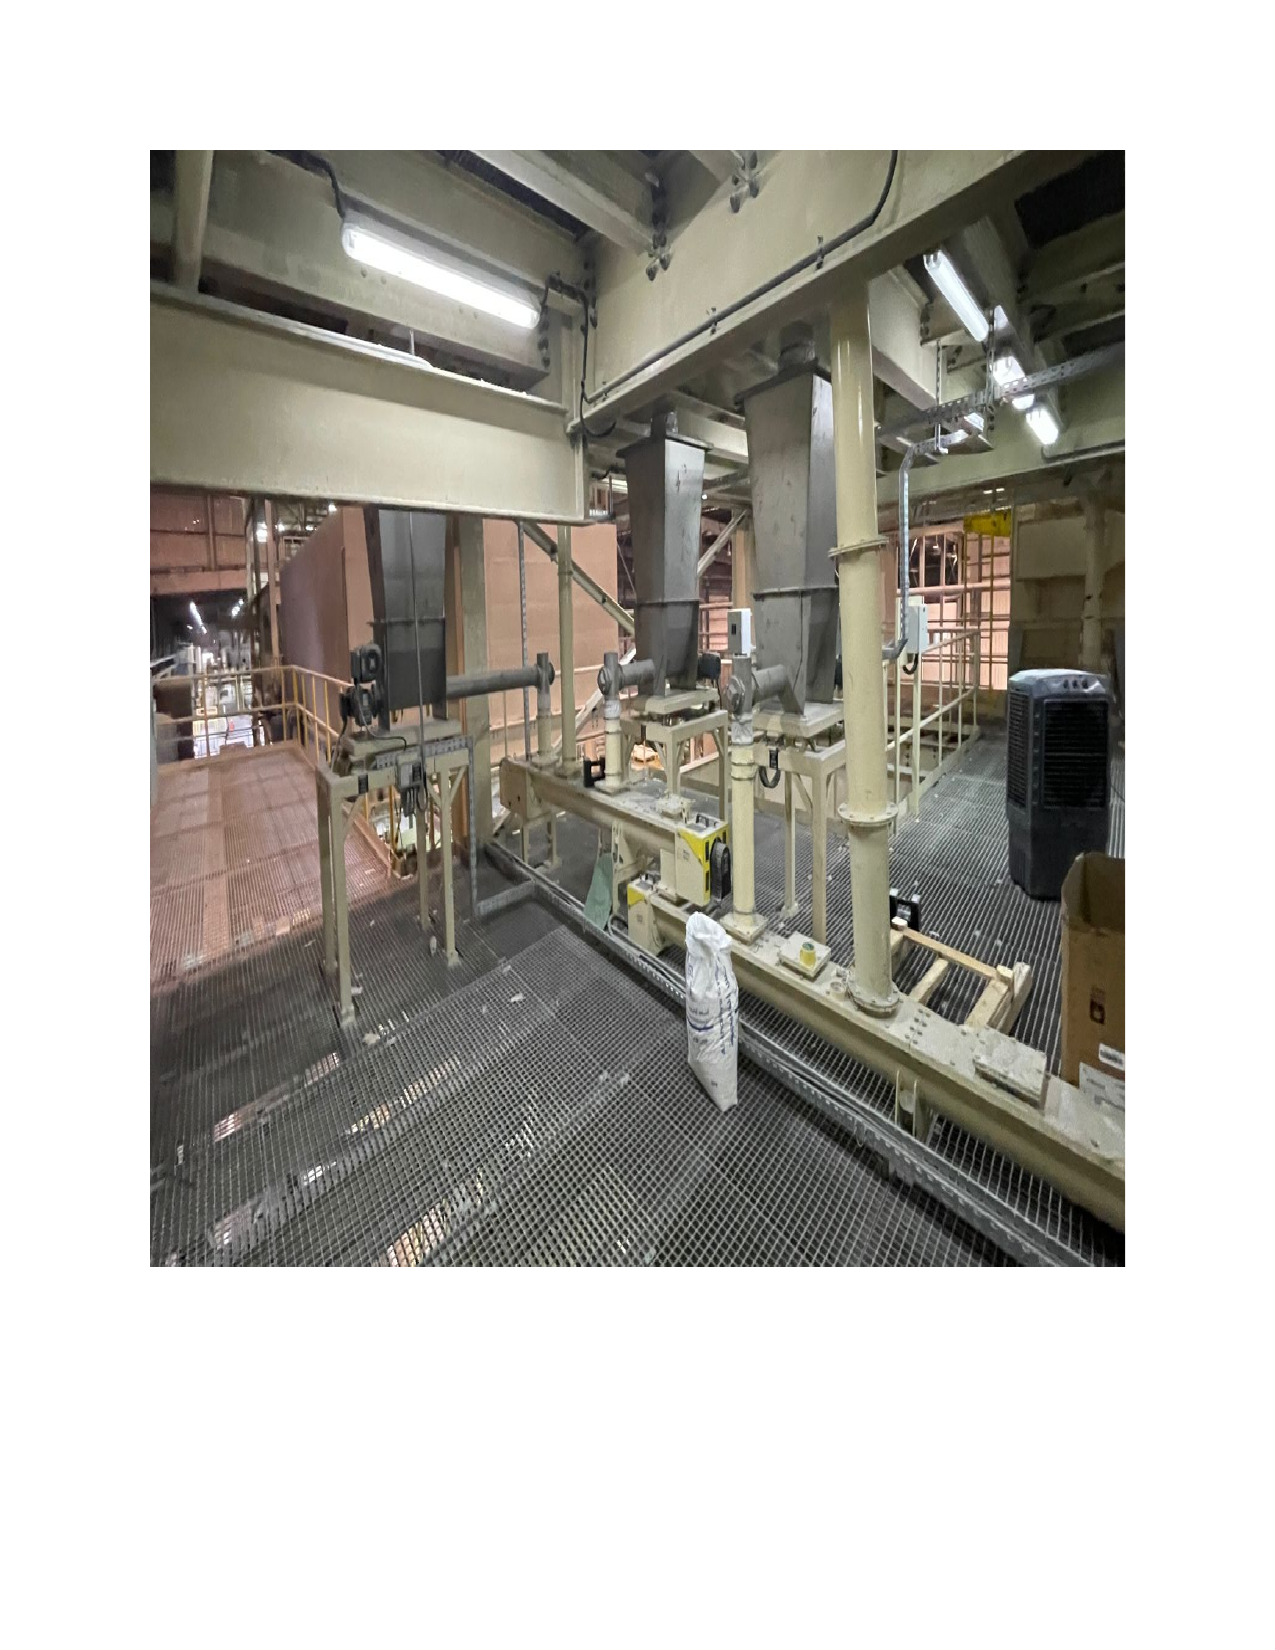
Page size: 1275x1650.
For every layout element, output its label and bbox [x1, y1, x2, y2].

picture [150, 150, 1125, 1267]
